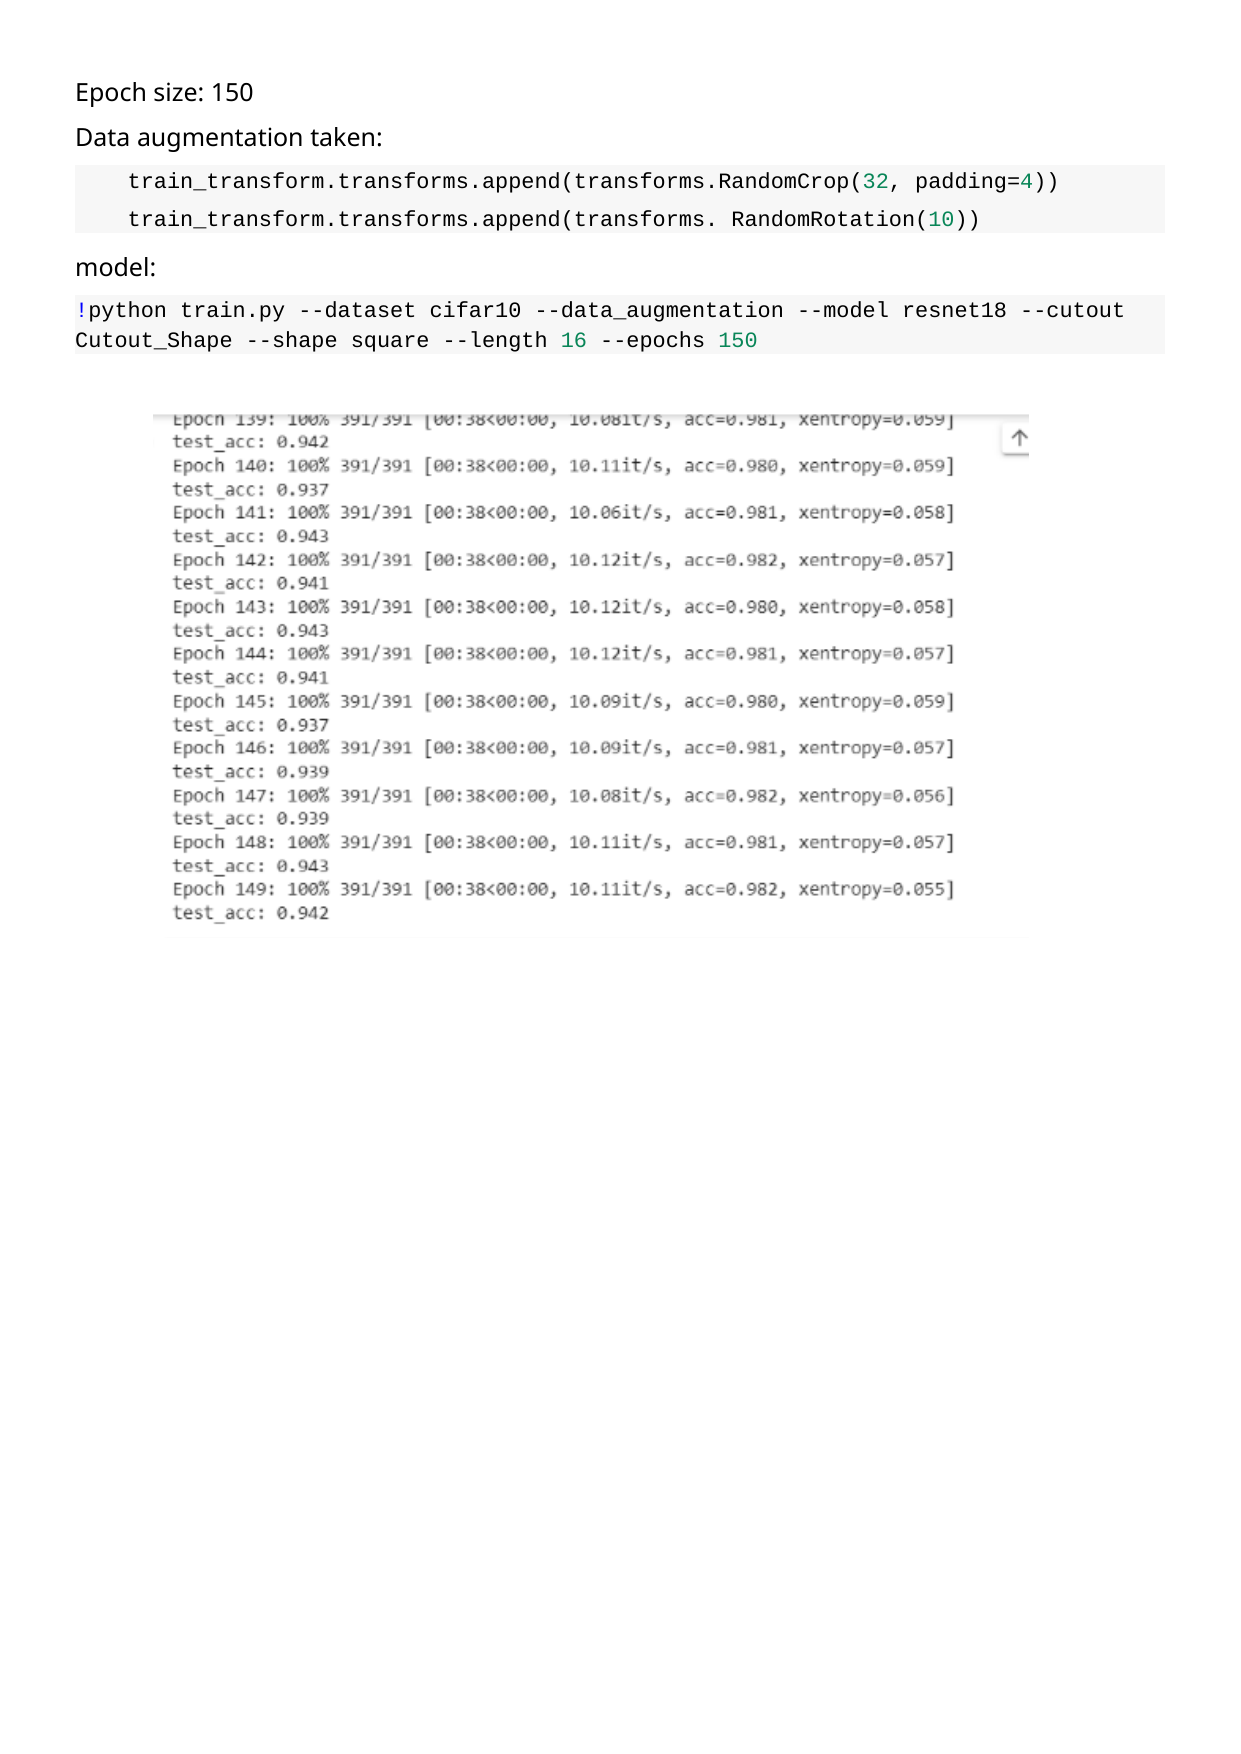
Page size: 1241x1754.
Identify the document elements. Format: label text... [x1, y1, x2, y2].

text train_transform.transforms.append(transforms.RandomCrop(32, padding=4)) [75, 165, 1165, 195]
text Epoch size: 150 [75, 75, 1165, 109]
text !python train.py --dataset cifar10 --data_augmentation --model resnet18 --cutout Cutout_Shape --shape square --length 16 --epochs 150 [75, 295, 1165, 354]
text Data augmentation taken: [75, 120, 1165, 154]
picture [153, 403, 1029, 938]
text train_transform.transforms.append(transforms. RandomRotation(10)) [75, 203, 1165, 233]
text model: [75, 249, 1165, 284]
